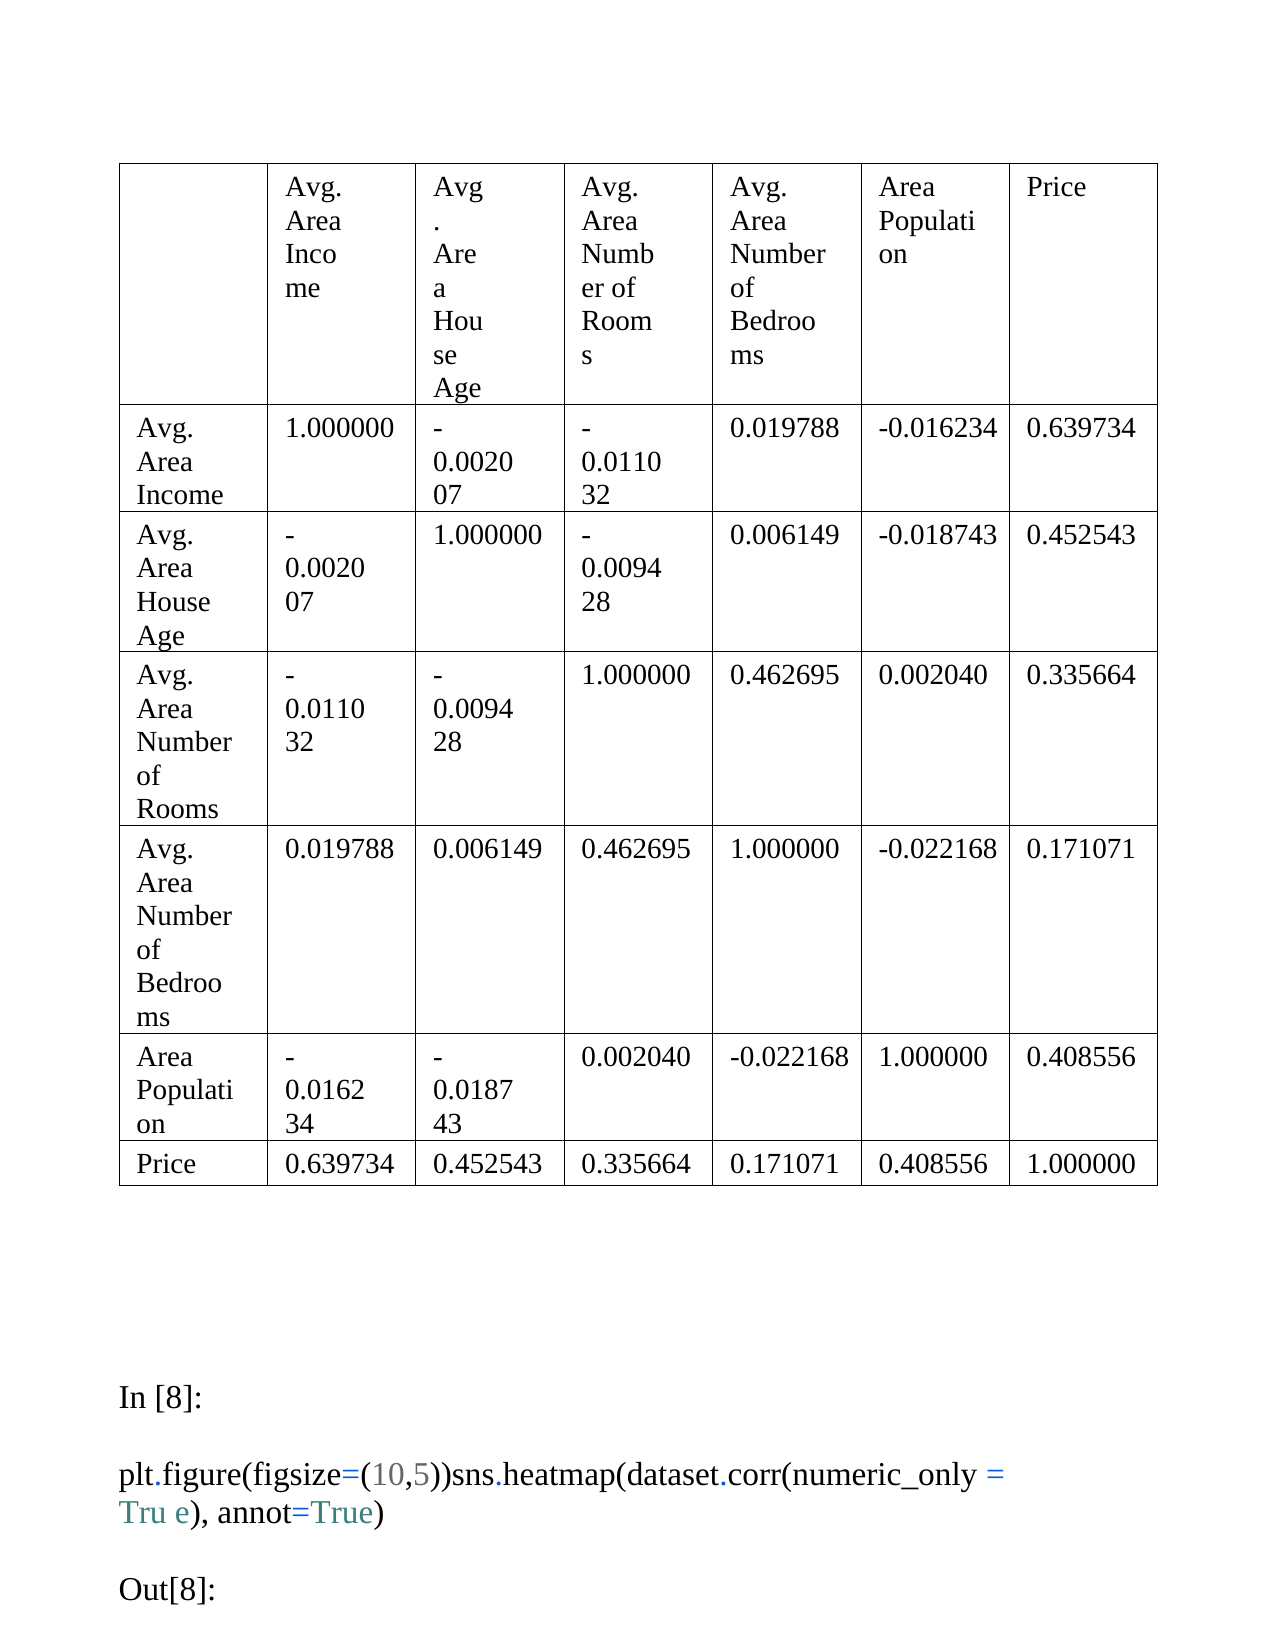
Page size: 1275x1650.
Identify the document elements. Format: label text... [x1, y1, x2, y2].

table_cell 0.408556 [862, 1141, 1009, 1184]
text In [8]: [118, 1377, 1171, 1416]
table_cell 1.000000 [416, 512, 564, 651]
table_header Area Population [862, 164, 1009, 404]
table_cell 1.000000 [1010, 1141, 1157, 1184]
table_cell 0.452543 [1010, 512, 1157, 651]
table_cell 1.000000 [268, 405, 415, 511]
table_cell 0.019788 [713, 405, 861, 511]
table_cell 0.002040 [862, 652, 1009, 825]
table_cell 0.408556 [1010, 1034, 1157, 1139]
text plt.figure(figsize=(10,5))sns.heatmap(dataset.corr(numeric_only = Tru e), annot=True) [118, 1454, 1060, 1531]
table_cell 0.171071 [1010, 826, 1157, 1033]
table_cell 0.171071 [713, 1141, 861, 1184]
table_cell Price [120, 1141, 267, 1184]
table_cell Avg. Area Income [120, 405, 267, 511]
table_cell -0.018743 [862, 512, 1009, 651]
table_cell Avg. Area House Age [120, 512, 267, 651]
table_header Avg. Area House Age [416, 164, 564, 404]
table_cell - 0.009428 [416, 652, 564, 825]
table_cell Area Population [120, 1034, 267, 1139]
table_cell Avg. Area Number of Bedrooms [120, 826, 267, 1033]
table_cell 1.000000 [713, 826, 861, 1033]
table_cell - 0.002007 [268, 512, 415, 651]
table_cell 1.000000 [565, 652, 712, 825]
table_cell 0.002040 [565, 1034, 712, 1139]
table_cell 0.462695 [713, 652, 861, 825]
table_cell - 0.011032 [268, 652, 415, 825]
table_cell 0.639734 [268, 1141, 415, 1184]
table_cell 0.335664 [1010, 652, 1157, 825]
table_cell 0.006149 [416, 826, 564, 1033]
table_cell - 0.016234 [268, 1034, 415, 1139]
table_header Price [1010, 164, 1157, 404]
table_cell -0.022168 [713, 1034, 861, 1139]
table_cell - 0.002007 [416, 405, 564, 511]
text Out[8]: [118, 1569, 1171, 1607]
table_cell 0.019788 [268, 826, 415, 1033]
table_cell 1.000000 [862, 1034, 1009, 1139]
table_cell 0.462695 [565, 826, 712, 1033]
table_cell 0.452543 [416, 1141, 564, 1184]
table_header Avg. Area Number of Rooms [565, 164, 712, 404]
table_header Avg. Area Number of Bedrooms [713, 164, 861, 404]
table_cell -0.016234 [862, 405, 1009, 511]
table_cell - 0.009428 [565, 512, 712, 651]
table_header Avg. Area Income [268, 164, 415, 404]
table_cell Avg. Area Number of Rooms [120, 652, 267, 825]
table_cell 0.335664 [565, 1141, 712, 1184]
table_cell 0.639734 [1010, 405, 1157, 511]
table_cell 0.006149 [713, 512, 861, 651]
table_cell - 0.011032 [565, 405, 712, 511]
table_header [120, 164, 267, 404]
table_cell - 0.018743 [416, 1034, 564, 1139]
table_cell -0.022168 [862, 826, 1009, 1033]
